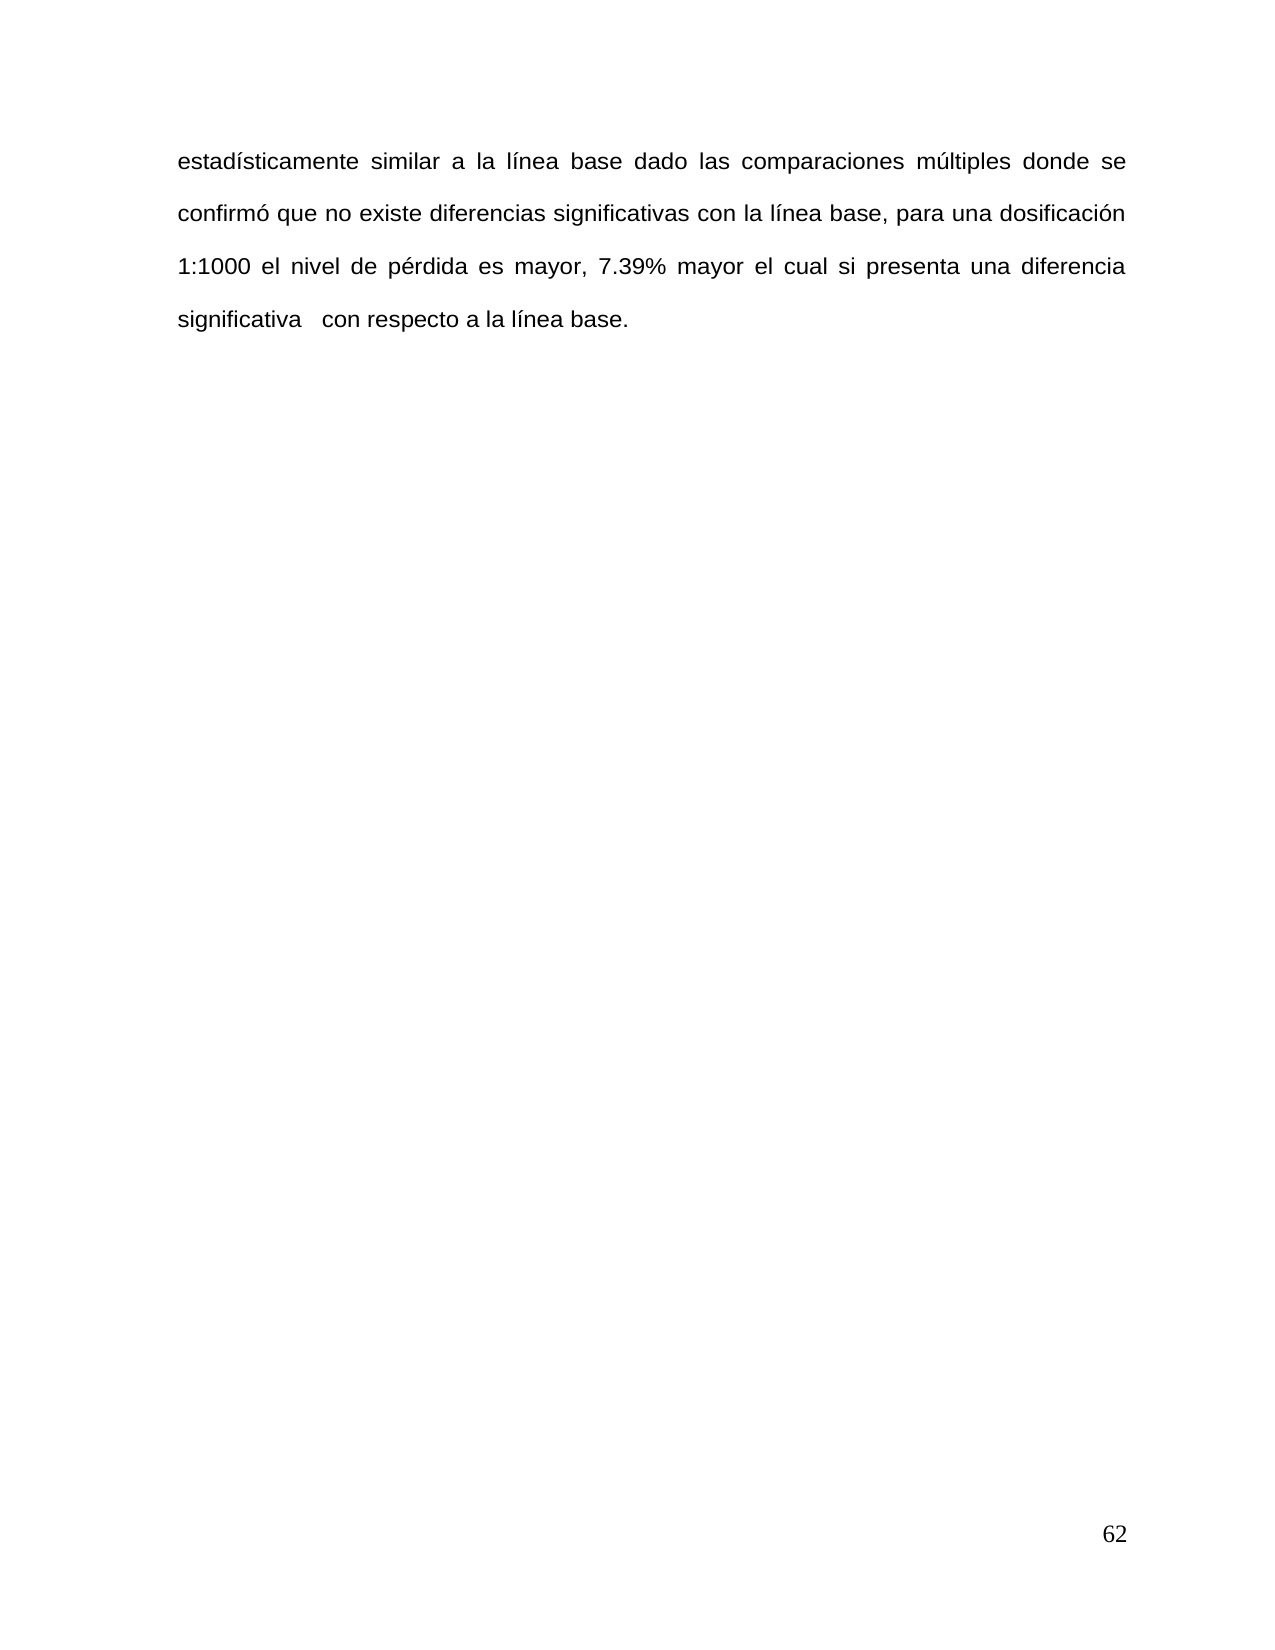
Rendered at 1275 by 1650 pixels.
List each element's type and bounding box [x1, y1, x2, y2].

text [177, 148, 1127, 332]
